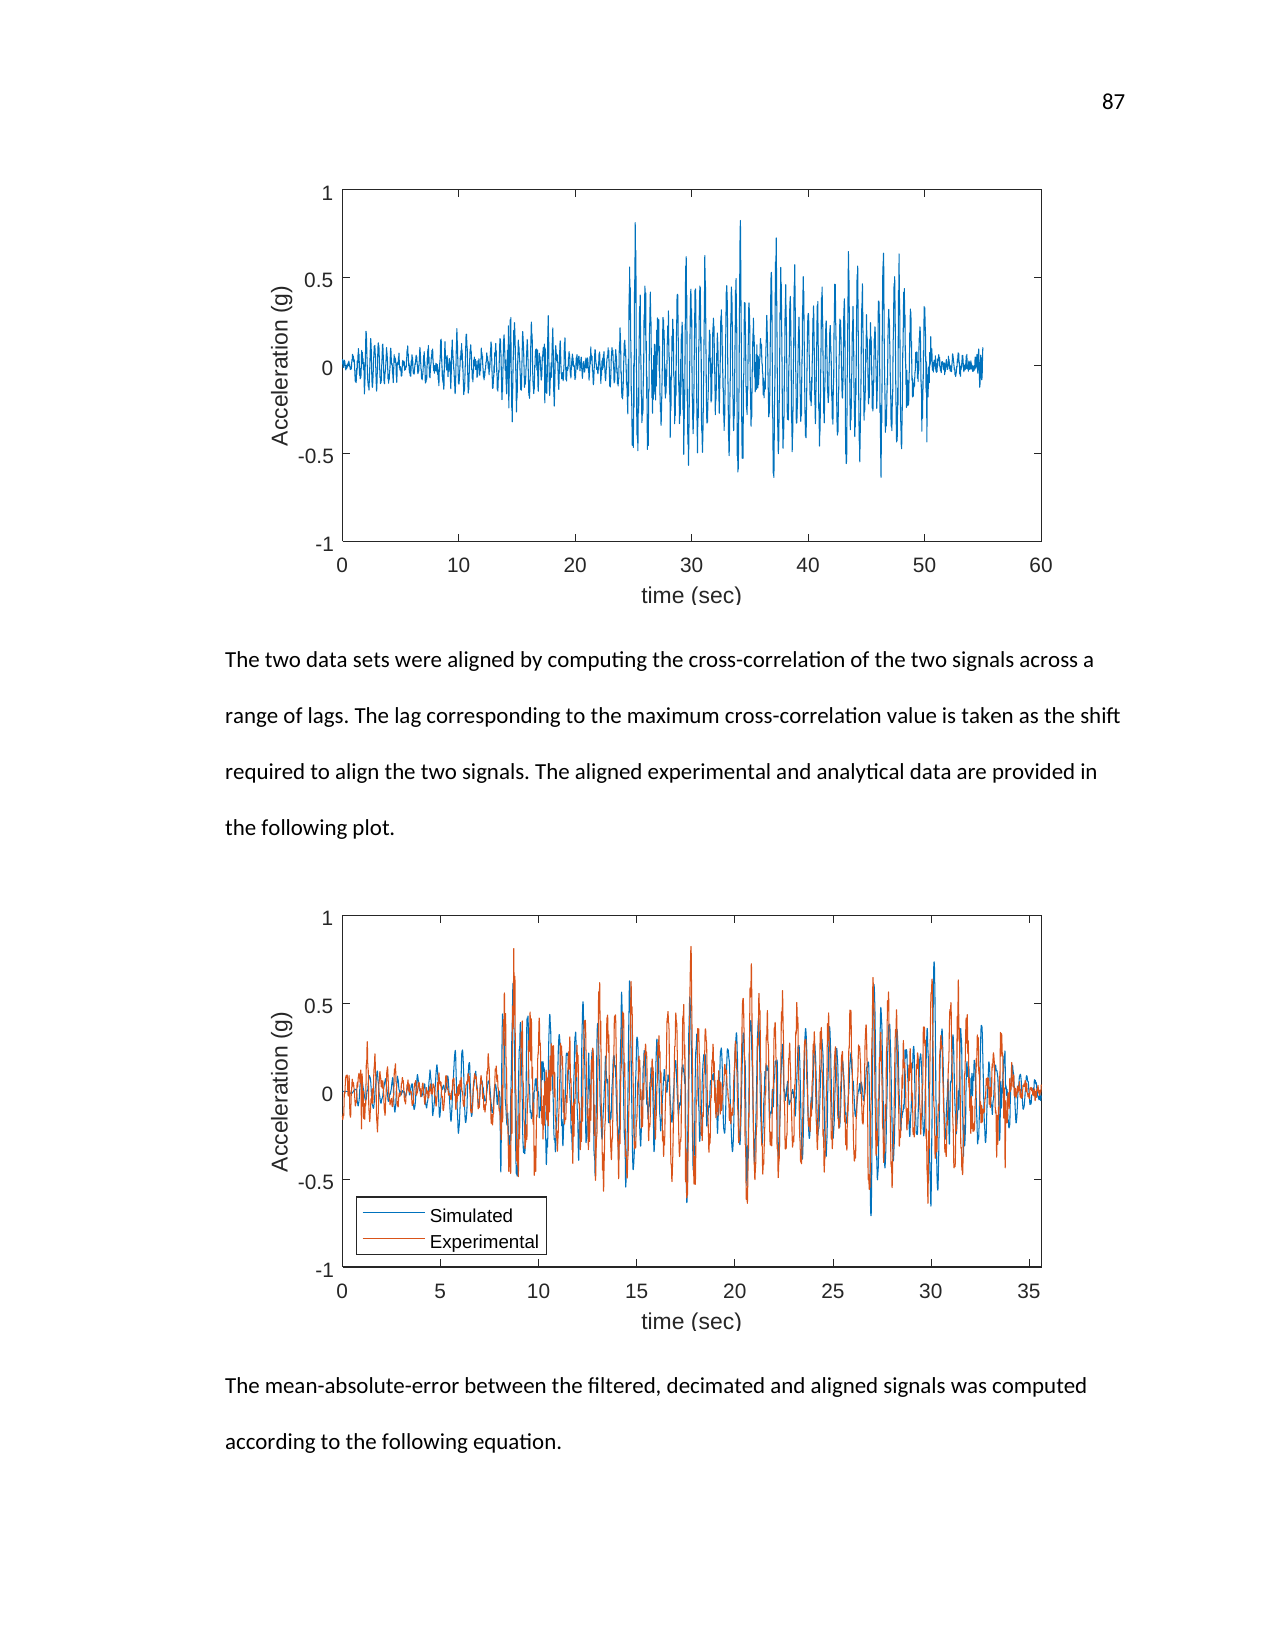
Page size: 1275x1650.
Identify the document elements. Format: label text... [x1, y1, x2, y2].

text The two data sets were aligned by computing the cross-correlation of the two signals across a range of lags. The lag corresponding to the maximum cross-correlation value is taken as the shift required to align the two signals. The aligned experimental and analytical data are provided in the following plot. [225, 645, 1125, 841]
text The mean-absolute-error between the filtered, decimated and aligned signals was computed according to the following equation. [225, 1371, 1125, 1455]
